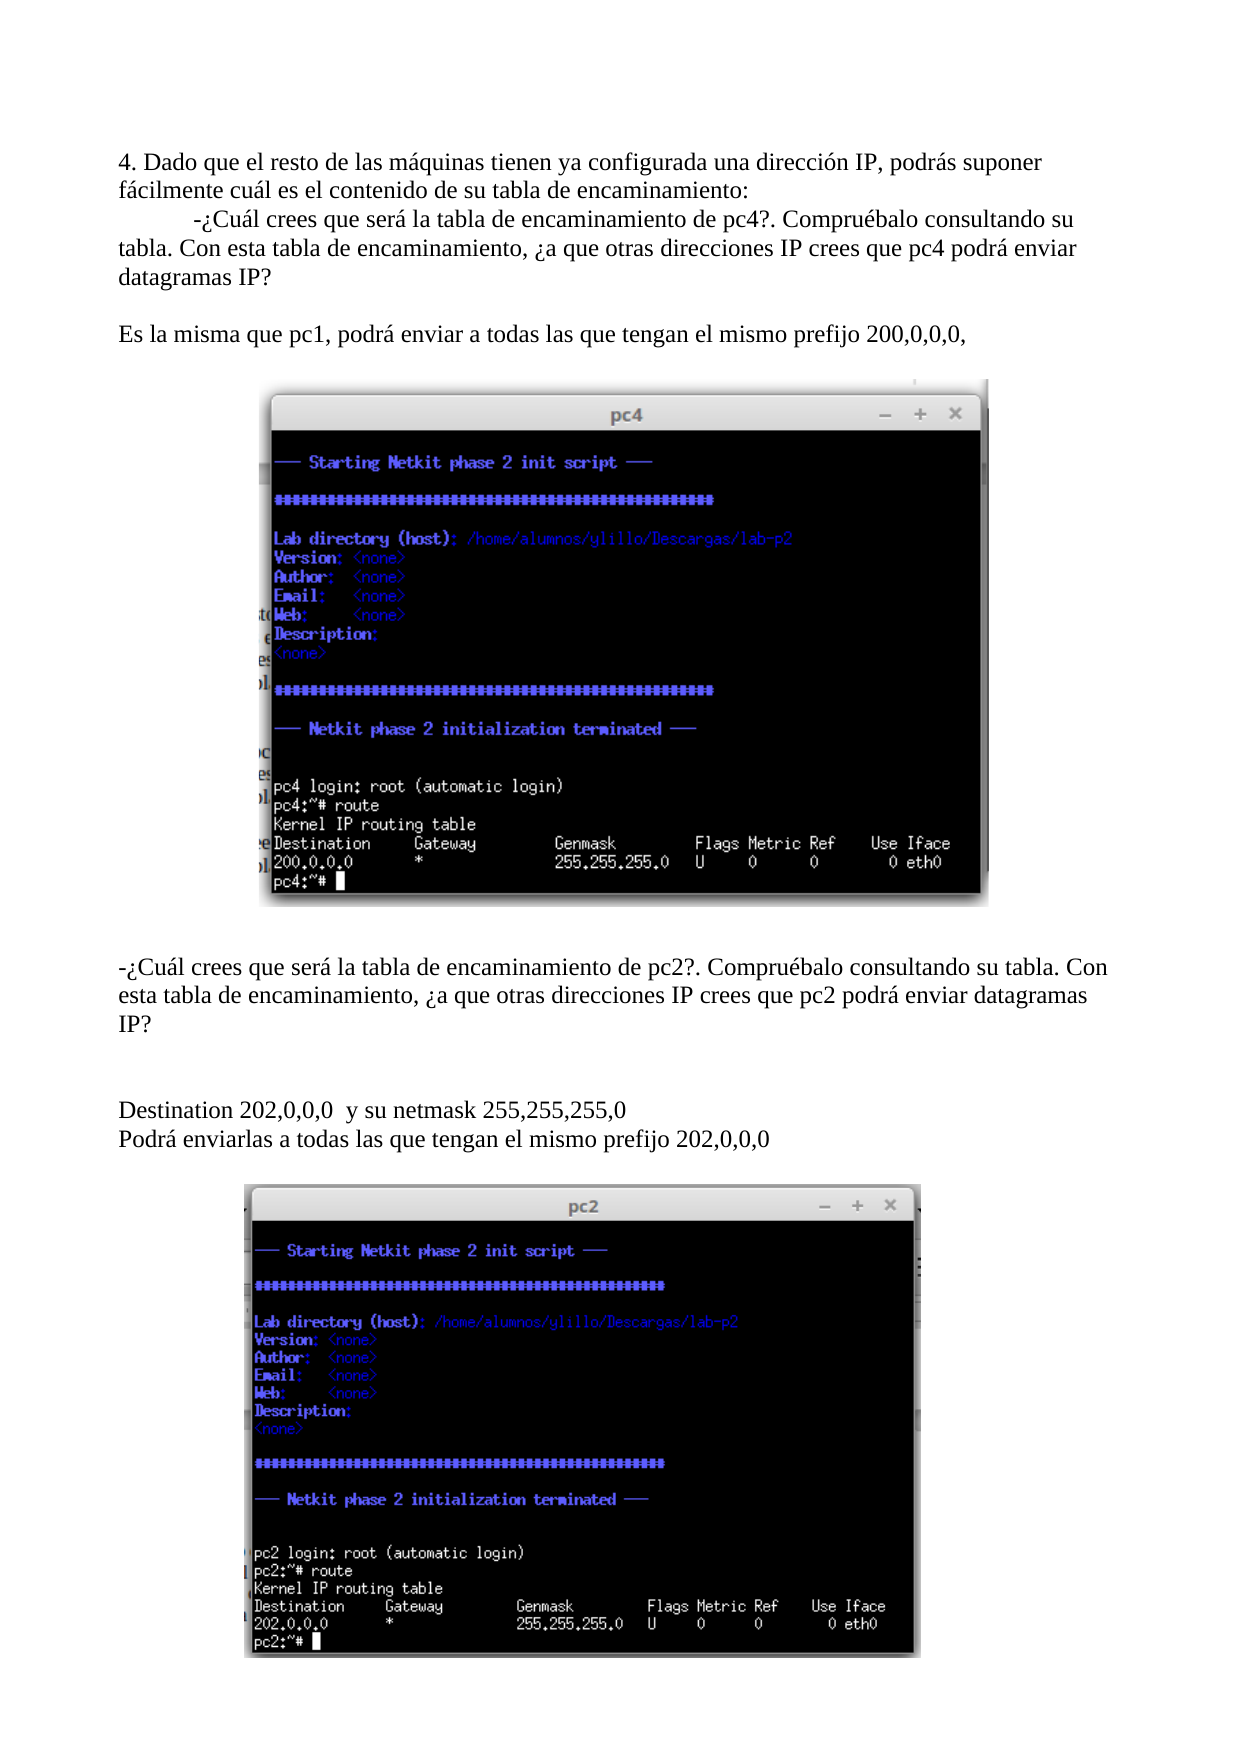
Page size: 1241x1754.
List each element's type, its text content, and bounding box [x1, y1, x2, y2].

picture [244, 1184, 921, 1658]
text 4. Dado que el resto de las máquinas tienen ya configurada una dirección IP, podrás suponer fácilmente cuál es el contenido de su tabla de encaminamiento: [118, 147, 1122, 204]
text -¿Cuál crees que será la tabla de encaminamiento de pc4?. Compruébalo consultando su tabla. Con esta tabla de encaminamiento, ¿a que otras direcciones IP crees que pc4 podrá enviar datagramas IP? [118, 204, 1122, 291]
text Podrá enviarlas a todas las que tengan el mismo prefijo 202,0,0,0 [118, 1124, 1122, 1153]
text Destination 202,0,0,0 y su netmask 255,255,255,0 [118, 1096, 1122, 1124]
text -¿Cuál crees que será la tabla de encaminamiento de pc2?. Compruébalo consultando su tabla. Con esta tabla de encaminamiento, ¿a que otras direcciones IP crees que pc2 podrá enviar datagramas IP? [118, 952, 1122, 1038]
picture [258, 379, 989, 907]
text Es la misma que pc1, podrá enviar a todas las que tengan el mismo prefijo 200,0,0,0, [118, 319, 1122, 348]
